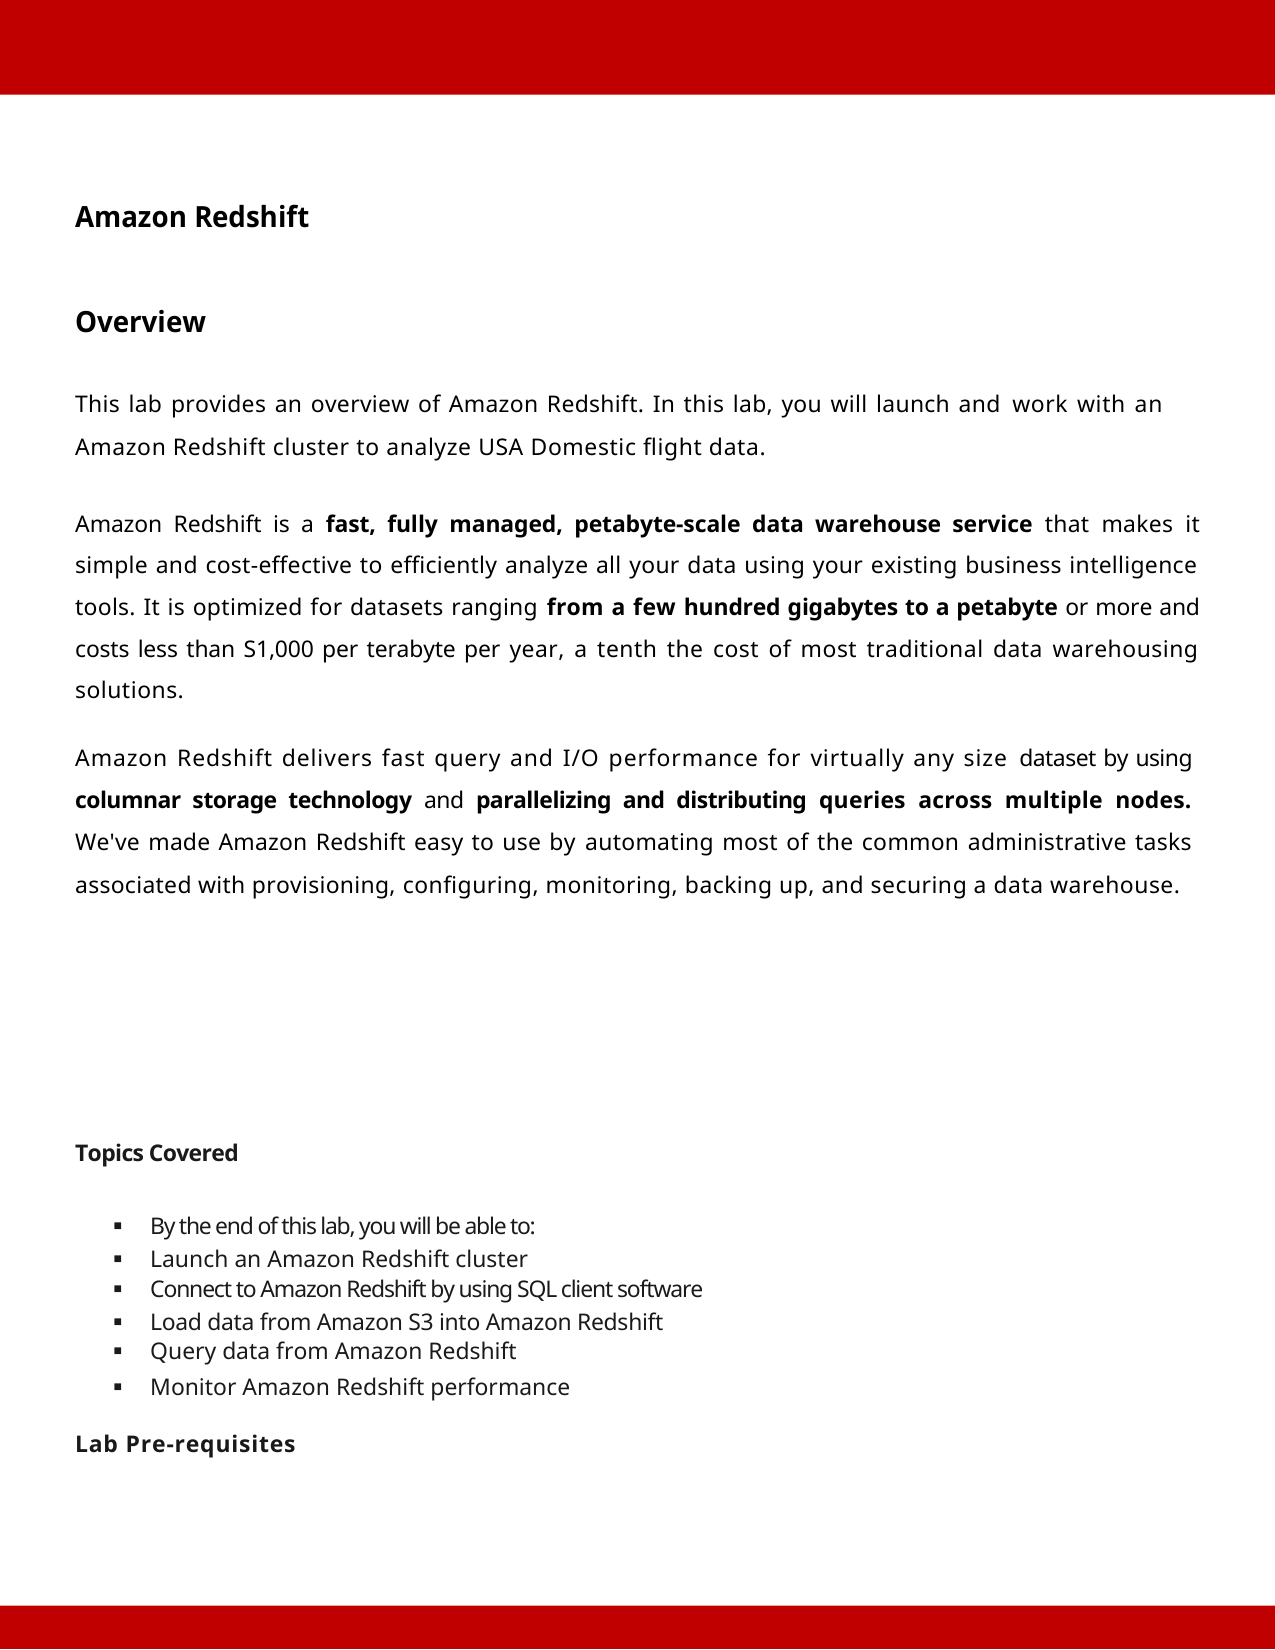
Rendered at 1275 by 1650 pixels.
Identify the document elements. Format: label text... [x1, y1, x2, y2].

text Topics Covered [75, 1137, 1200, 1168]
text Amazon Redshift delivers fast query and I/O performance for virtually any size dataset by using columnar storage technology and parallelizing and distributing queries across multiple nodes. We've made Amazon Redshift easy to use by automating most of the common administrative tasks associated with provisioning, configuring, monitoring, backing up, and securing a data warehouse. [75, 742, 1192, 900]
text Lab Pre-requisites [75, 1428, 1200, 1459]
list Query data from Amazon Redshift [112, 1335, 1200, 1367]
list By the end of this lab, you will be able to: [112, 1210, 1200, 1242]
text Overview [75, 307, 1200, 339]
text This lab provides an overview of Amazon Redshift. In this lab, you will launch and work with an Amazon Redshift cluster to analyze USA Domestic flight data. [75, 388, 1162, 462]
list Load data from Amazon S3 into Amazon Redshift [112, 1309, 1200, 1335]
text Amazon Redshift is a fast, fully managed, petabyte-scale data warehouse service that makes it simple and cost-effective to efficiently analyze all your data using your existing business intelligence tools. It is optimized for datasets ranging from a few hundred gigabytes to a petabyte or more and costs less than S1,000 per terabyte per year, a tenth the cost of most traditional data warehousing solutions. [75, 508, 1200, 705]
text Amazon Redshift [75, 202, 1200, 234]
list Launch an Amazon Redshift cluster [112, 1246, 1200, 1273]
list Monitor Amazon Redshift performance [112, 1371, 1200, 1402]
list Connect to Amazon Redshift by using SQL client software [112, 1273, 1200, 1304]
